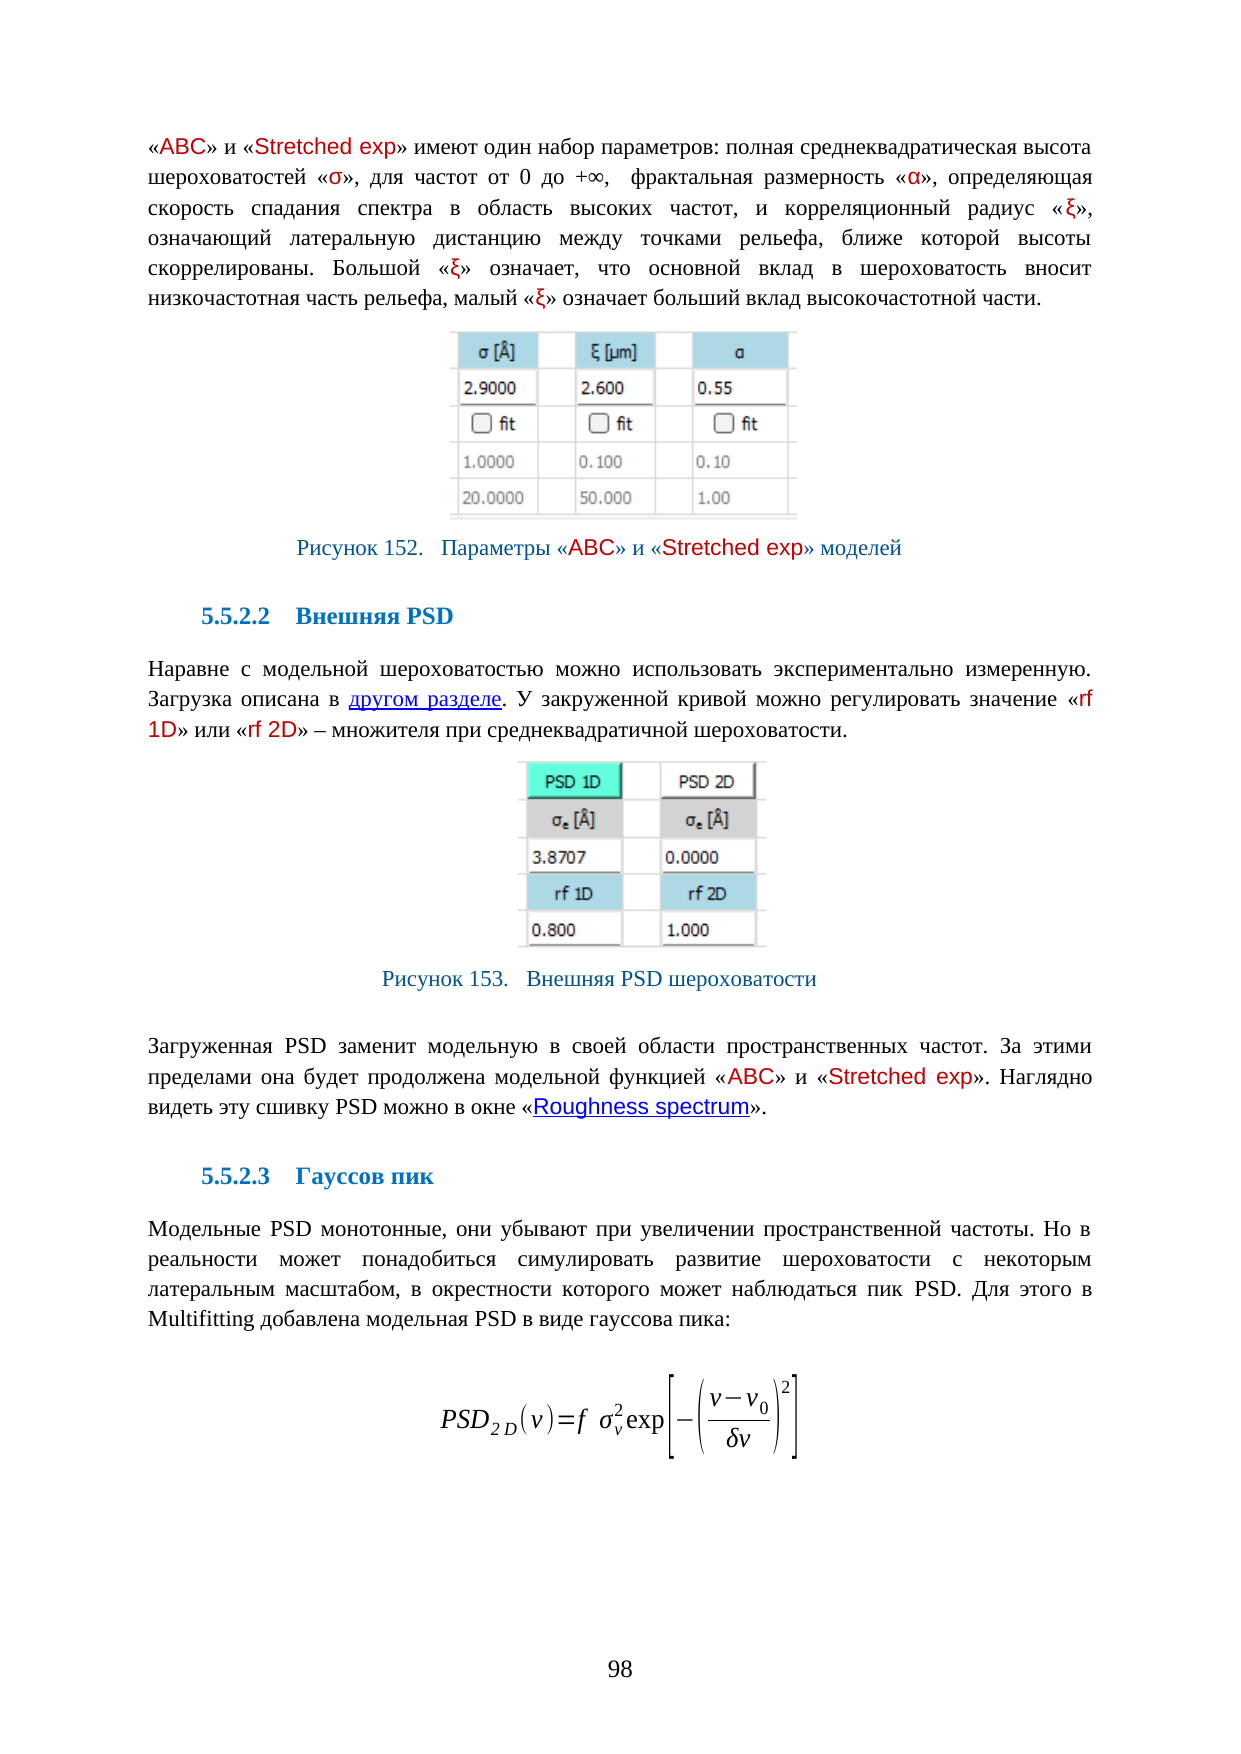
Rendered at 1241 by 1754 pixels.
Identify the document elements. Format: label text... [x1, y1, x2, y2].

picture [450, 327, 797, 520]
subtitle Внешняя PSD [201, 601, 1093, 630]
text Наравне с модельной шероховатостью можно использовать экспериментально измеренную. Загрузка описана в другом разделе. У закруженной кривой можно регулировать значение «rf 1D» или «rf 2D» – множителя при среднеквадратичной шероховатости. [148, 655, 1093, 742]
list Внешняя PSD шероховатости [178, 784, 1093, 991]
text «ABC» и «Stretched exp» имеют один набор параметров: полная среднеквадратическая высота шероховатостей «σ», для частот от 0 до +∞, фрактальная размерность «α», определяющая скорость спадания спектра в область высоких частот, и корреляционный радиус «ξ», означающий латеральную дистанцию между точками рельефа, ближе которой высоты скоррелированы. Большой «ξ» означает, что основной вклад в шероховатость вносит низкочастотная часть рельефа, малый «ξ» означает больший вклад высокочастотной части. [148, 133, 1093, 311]
picture [517, 753, 767, 957]
subtitle Гауссов пик [201, 1161, 1093, 1190]
text Модельные PSD монотонные, они убывают при увеличении пространственной частоты. Но в реальности может понадобиться симулировать развитие шероховатости с некоторым латеральным масштабом, в окрестности которого может наблюдаться пик PSD. Для этого в Multifitting добавлена модельная PSD в виде гауссова пика: [148, 1215, 1093, 1332]
text Загруженная PSD заменит модельную в своей области пространственных частот. За этими пределами она будет продолжена модельной функцией «ABC» и «Stretched exp». Наглядно видеть эту сшивку PSD можно в окне «Roughness spectrum». [148, 1033, 1093, 1119]
